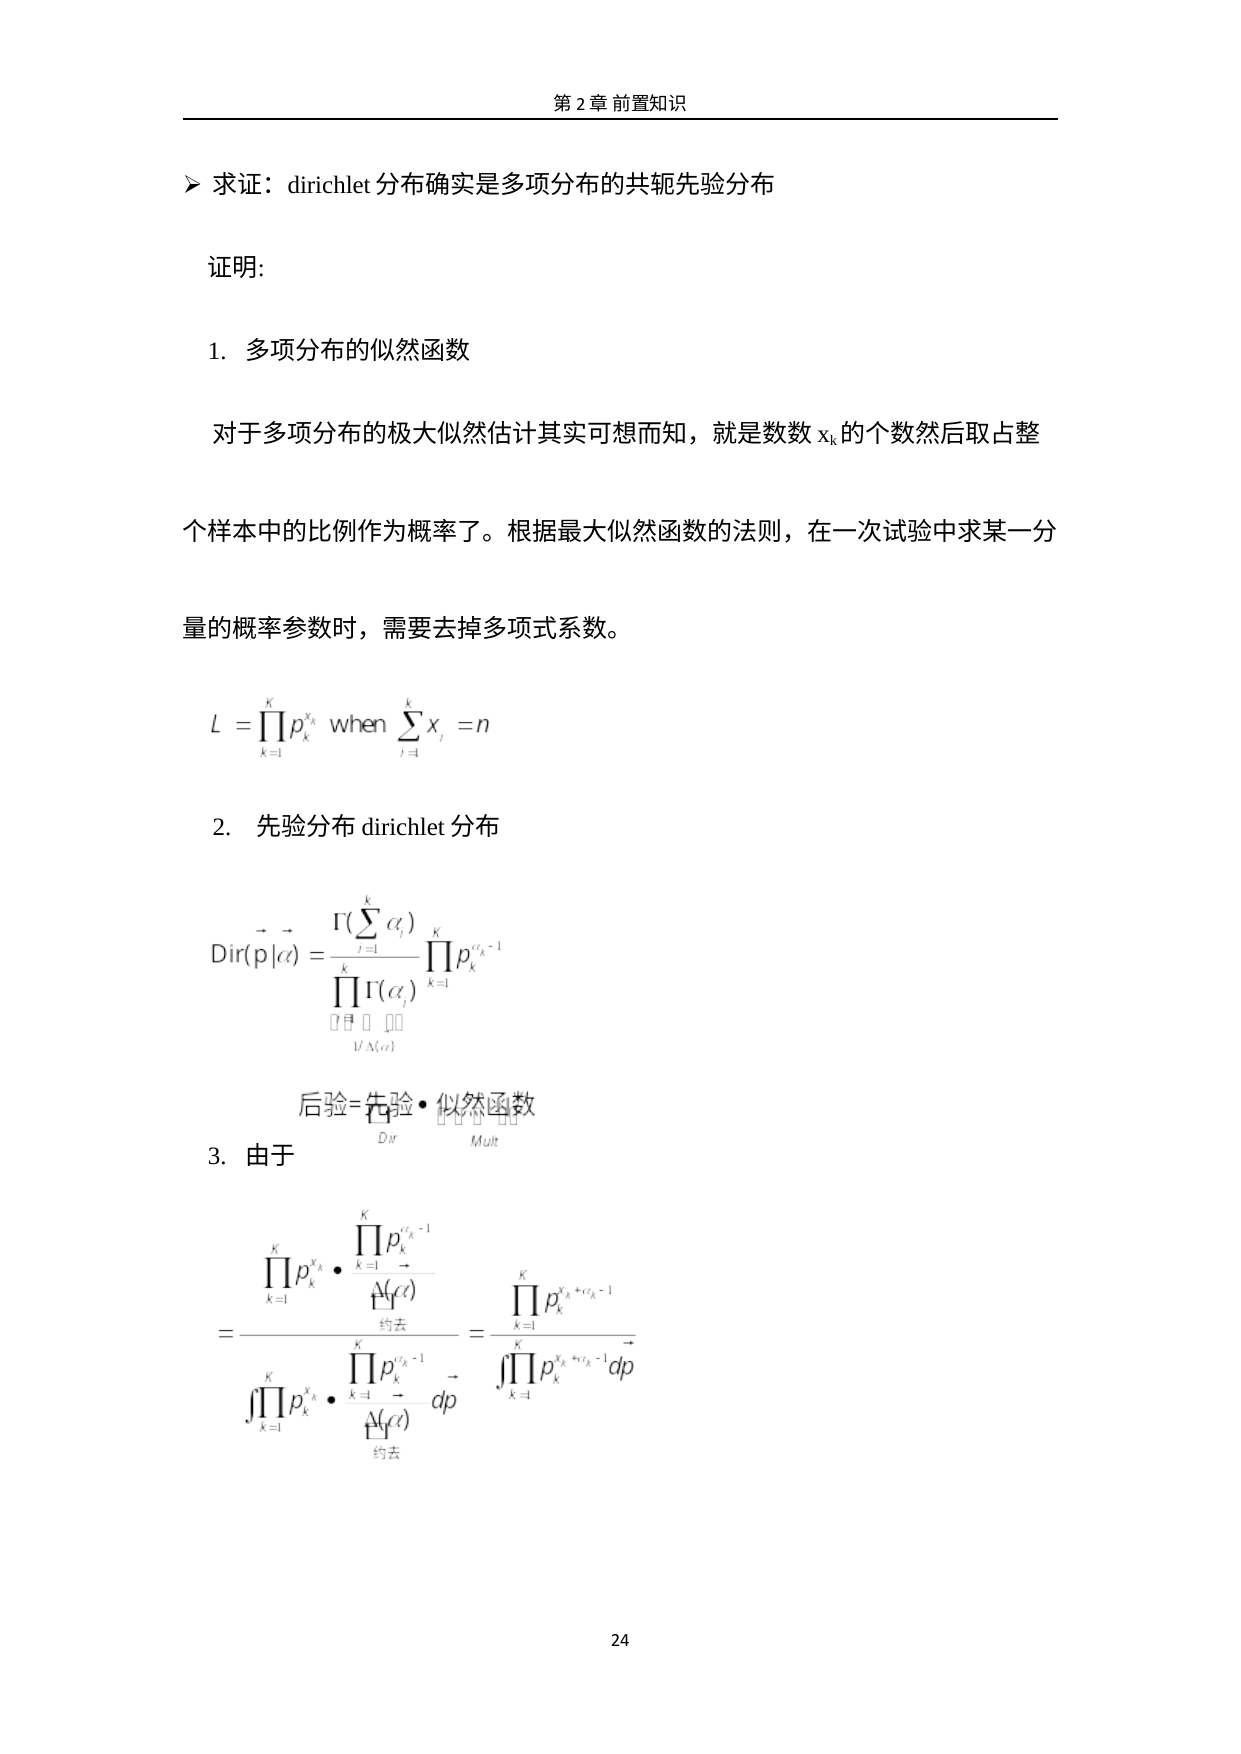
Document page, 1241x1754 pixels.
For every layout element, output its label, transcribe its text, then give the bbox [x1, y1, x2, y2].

list 先验分布dirichlet分布 [183, 792, 1058, 857]
list 多项分布的似然函数 [208, 316, 1058, 381]
list 求证：dirichlet分布确实是多项分布的共轭先验分布 [183, 150, 1058, 215]
list 由于 [208, 1087, 1058, 1184]
text 对于多项分布的极大似然估计其实可想而知，就是数数xk的个数然后取占整个样本中的比例作为概率了。根据最大似然函数的法则，在一次试验中求某一分量的概率参数时，需要去掉多项式系数。 [183, 399, 1058, 659]
text 证明: [183, 233, 1058, 298]
